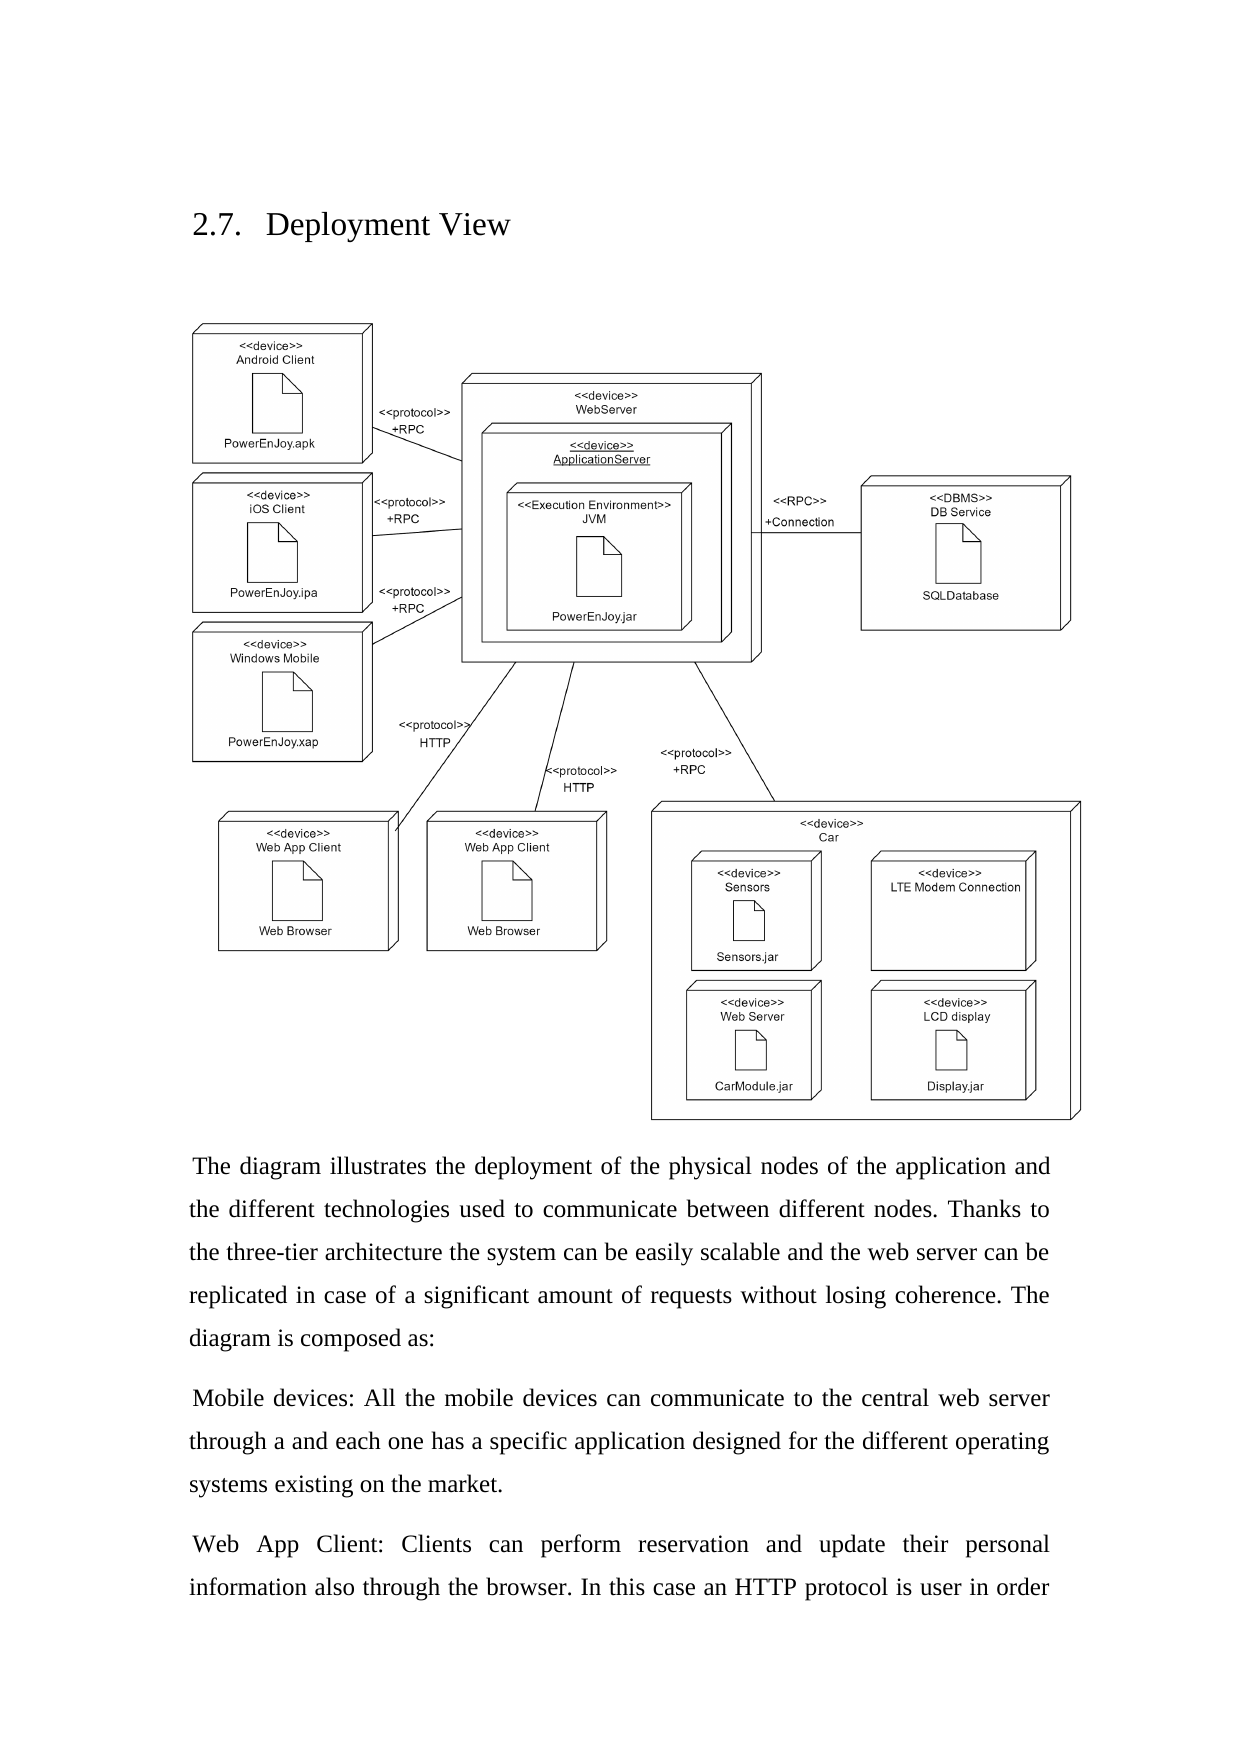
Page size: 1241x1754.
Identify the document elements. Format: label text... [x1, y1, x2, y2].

text Mobile devices: All the mobile devices can communicate to the central web server through a and each one has a specific application designed for the different operating systems existing on the market. [189, 1383, 1051, 1498]
subtitle 2.7. Deployment View [189, 204, 1051, 243]
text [189, 1529, 1051, 1601]
text The diagram illustrates the deployment of the physical nodes of the application and the different technologies used to communicate between different nodes. Thanks to the three-tier architecture the system can be easily scalable and the web server can be replicated in case of a significant amount of requests without losing coherence. The diagram is composed as: [189, 1151, 1051, 1352]
picture [192, 322, 1082, 1121]
